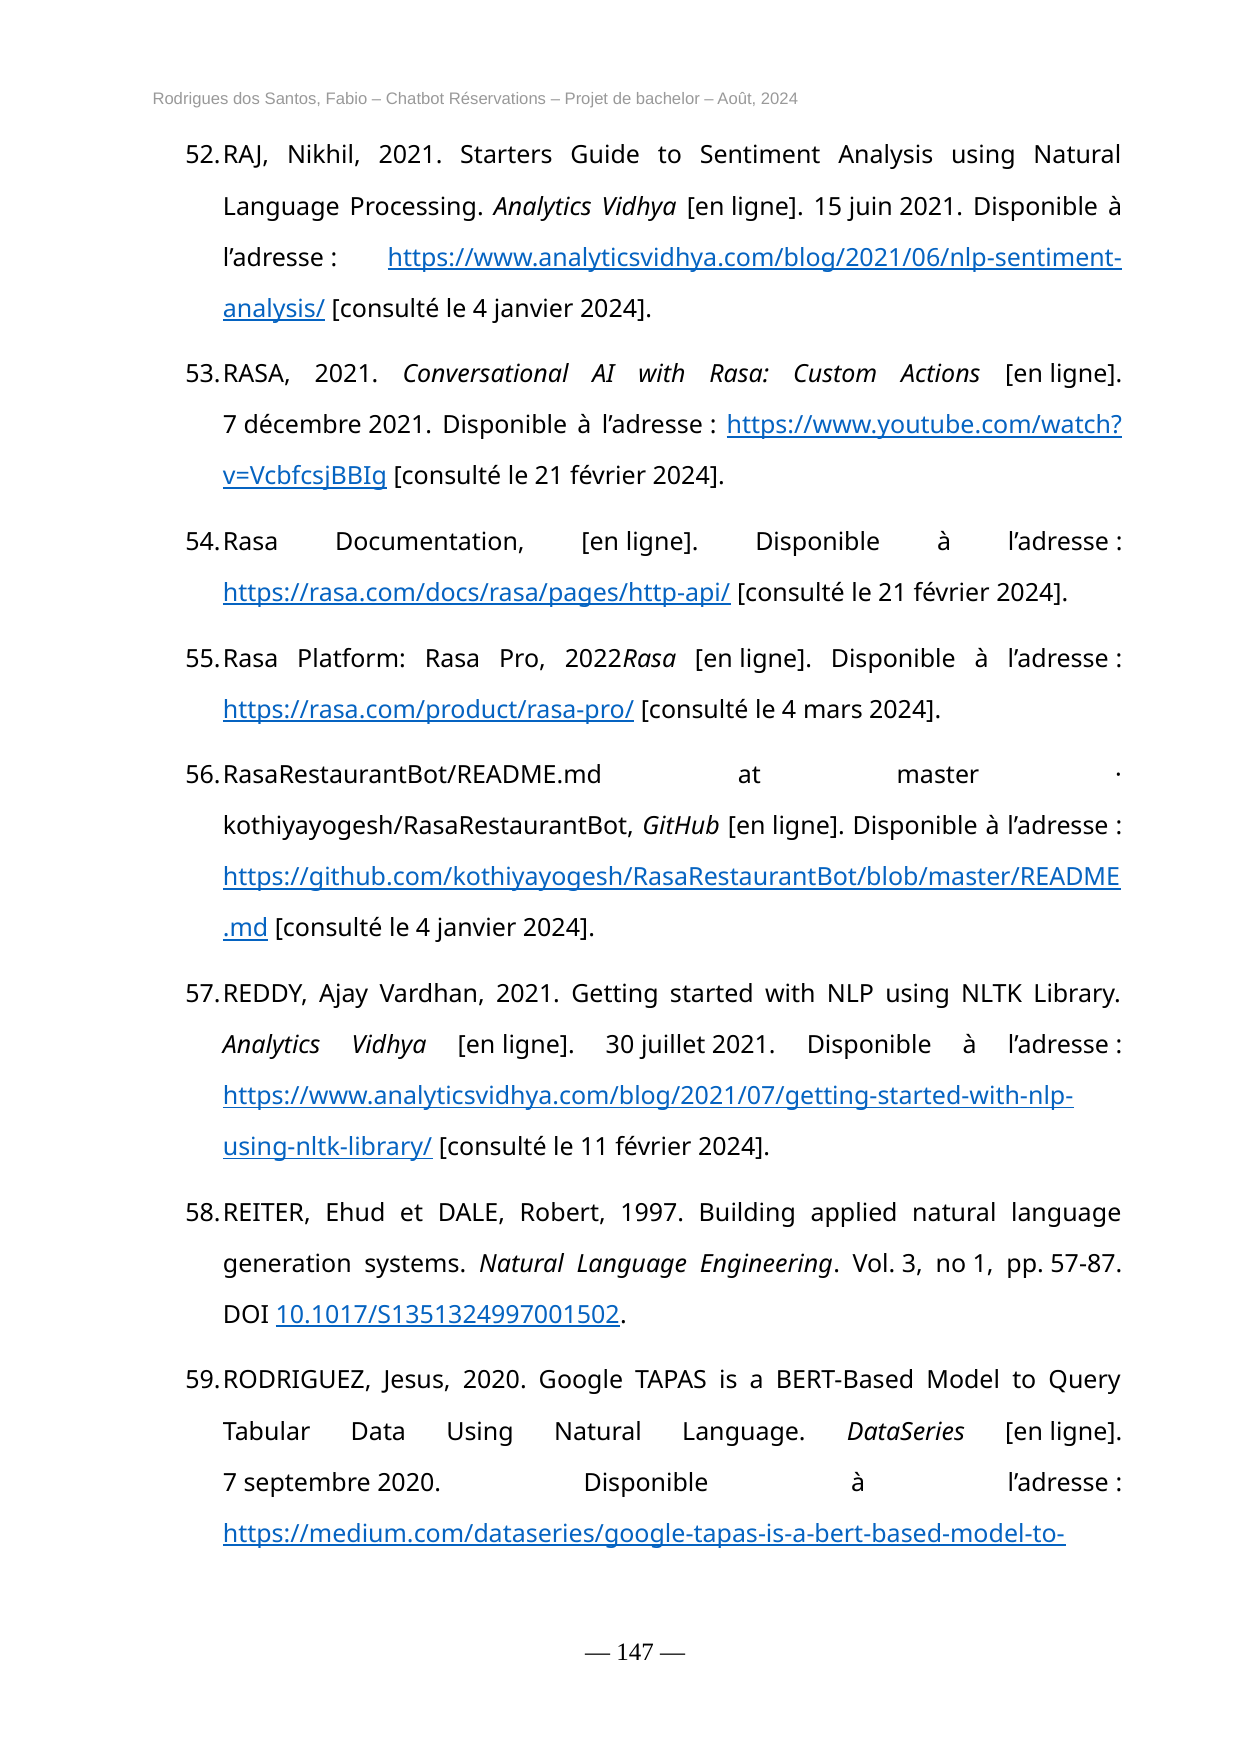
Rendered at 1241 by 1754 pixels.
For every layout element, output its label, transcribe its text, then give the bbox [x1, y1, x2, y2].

list Rasa Documentation, [en ligne]. Disponible à l’adresse : https://rasa.com/docs/rasa/pages/http-api/ [consulté le 21 février 2024]. [185, 524, 1122, 609]
list RAJ, Nikhil, 2021. Starters Guide to Sentiment Analysis using Natural Language Processing. Analytics Vidhya [en ligne]. 15 juin 2021. Disponible à l’adresse : https://www.analyticsvidhya.com/blog/2021/06/nlp-sentiment-analysis/ [consulté le 4 janvier 2024]. [185, 137, 1122, 324]
list REITER, Ehud et DALE, Robert, 1997. Building applied natural language generation systems. Natural Language Engineering. Vol. 3, no 1, pp. 57-87. DOI 10.1017/S1351324997001502. [185, 1194, 1122, 1331]
list REDDY, Ajay Vardhan, 2021. Getting started with NLP using NLTK Library. Analytics Vidhya [en ligne]. 30 juillet 2021. Disponible à l’adresse : https://www.analyticsvidhya.com/blog/2021/07/getting-started-with-nlp-using-nltk-library/ [consulté le 11 février 2024]. [185, 976, 1122, 1163]
list RasaRestaurantBot/README.md at master · kothiyayogesh/RasaRestaurantBot, GitHub [en ligne]. Disponible à l’adresse : https://github.com/kothiyayogesh/RasaRestaurantBot/blob/master/README.md [consulté le 4 janvier 2024]. [185, 757, 1122, 944]
list Rasa Platform: Rasa Pro, 2022Rasa [en ligne]. Disponible à l’adresse : https://rasa.com/product/rasa-pro/ [consulté le 4 mars 2024]. [185, 640, 1122, 725]
list RASA, 2021. Conversational AI with Rasa: Custom Actions [en ligne]. 7 décembre 2021. Disponible à l’adresse : https://www.youtube.com/watch?v=VcbfcsjBBIg [consulté le 21 février 2024]. [185, 356, 1122, 492]
